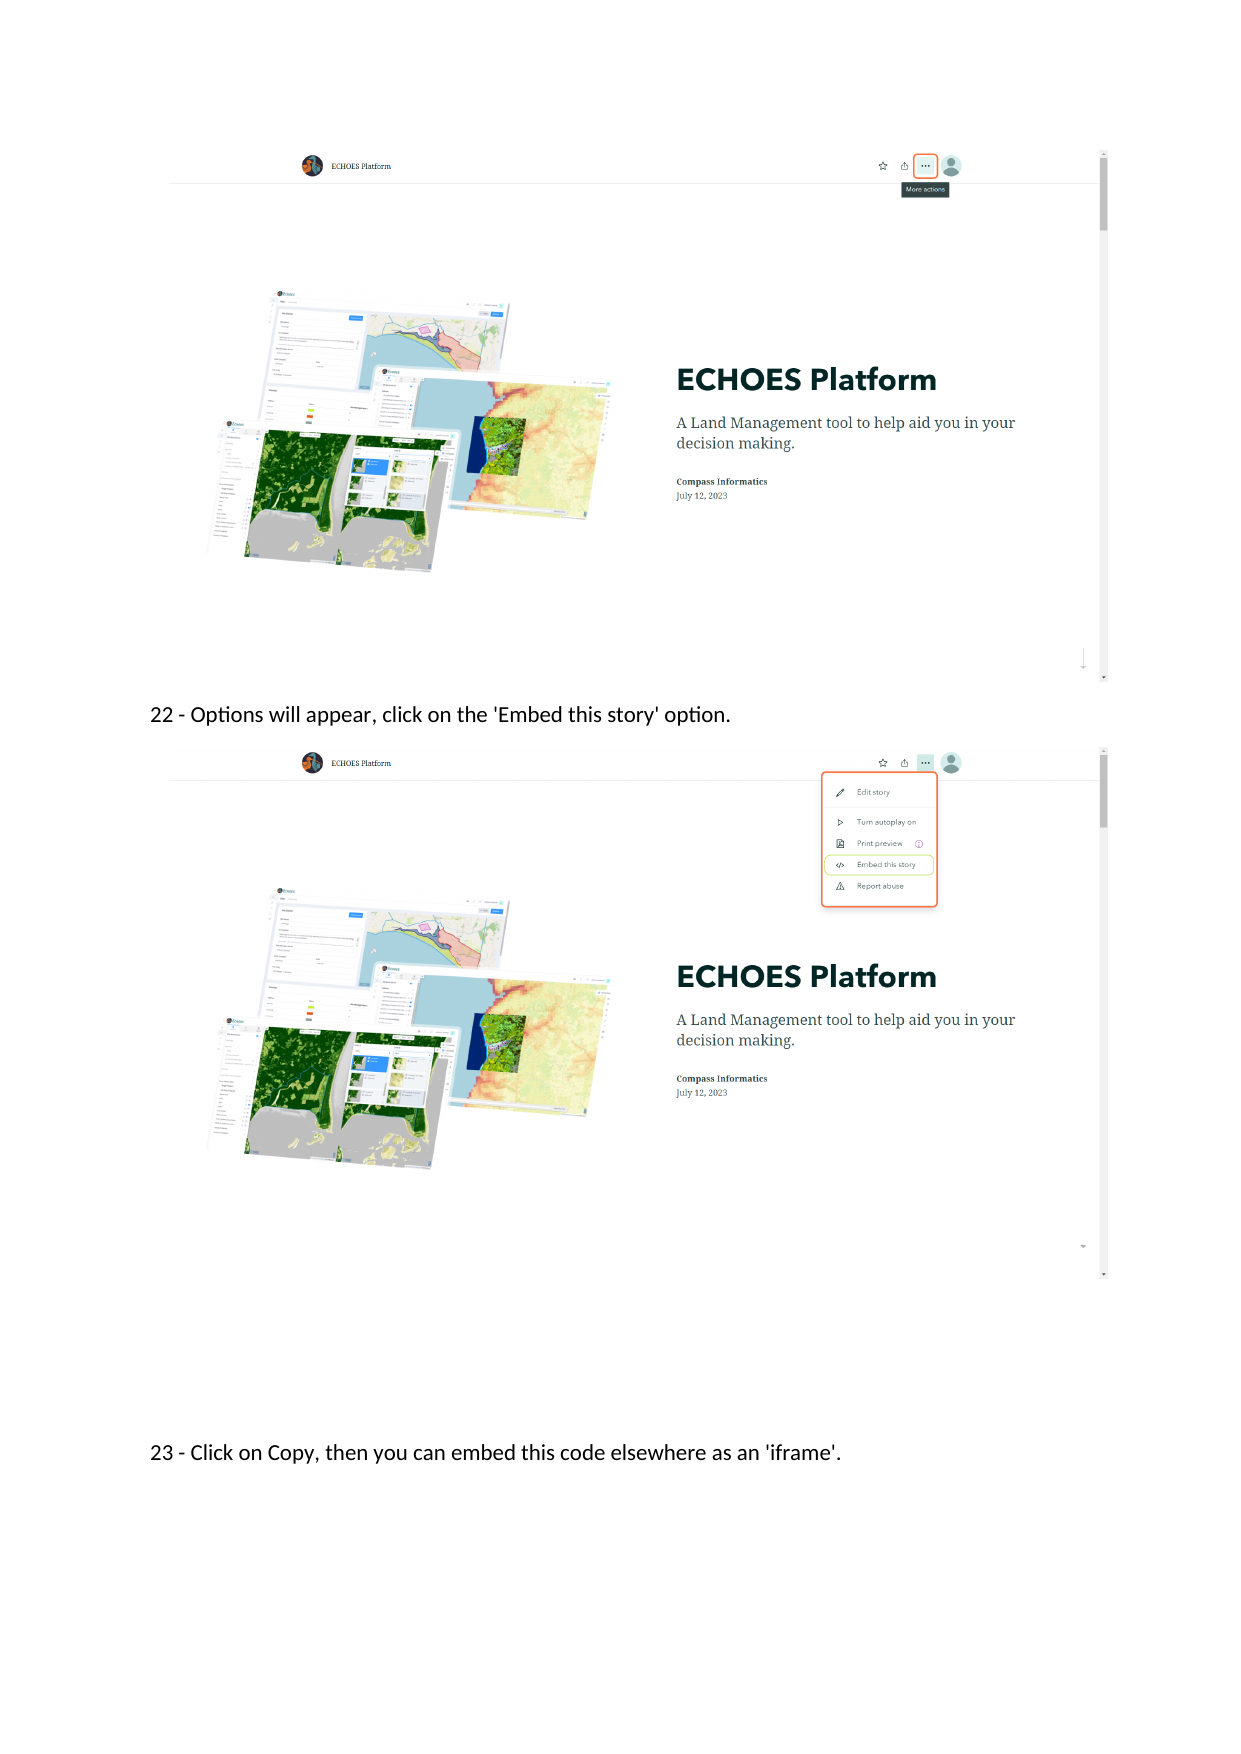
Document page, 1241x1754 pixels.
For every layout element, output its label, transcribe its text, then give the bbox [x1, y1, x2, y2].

text 23 - Click on Copy, then you can embed this code elsewhere as an 'iframe'. [150, 1438, 1090, 1466]
text 22 - Options will appear, click on the 'Embed this story' option. [150, 700, 1090, 728]
